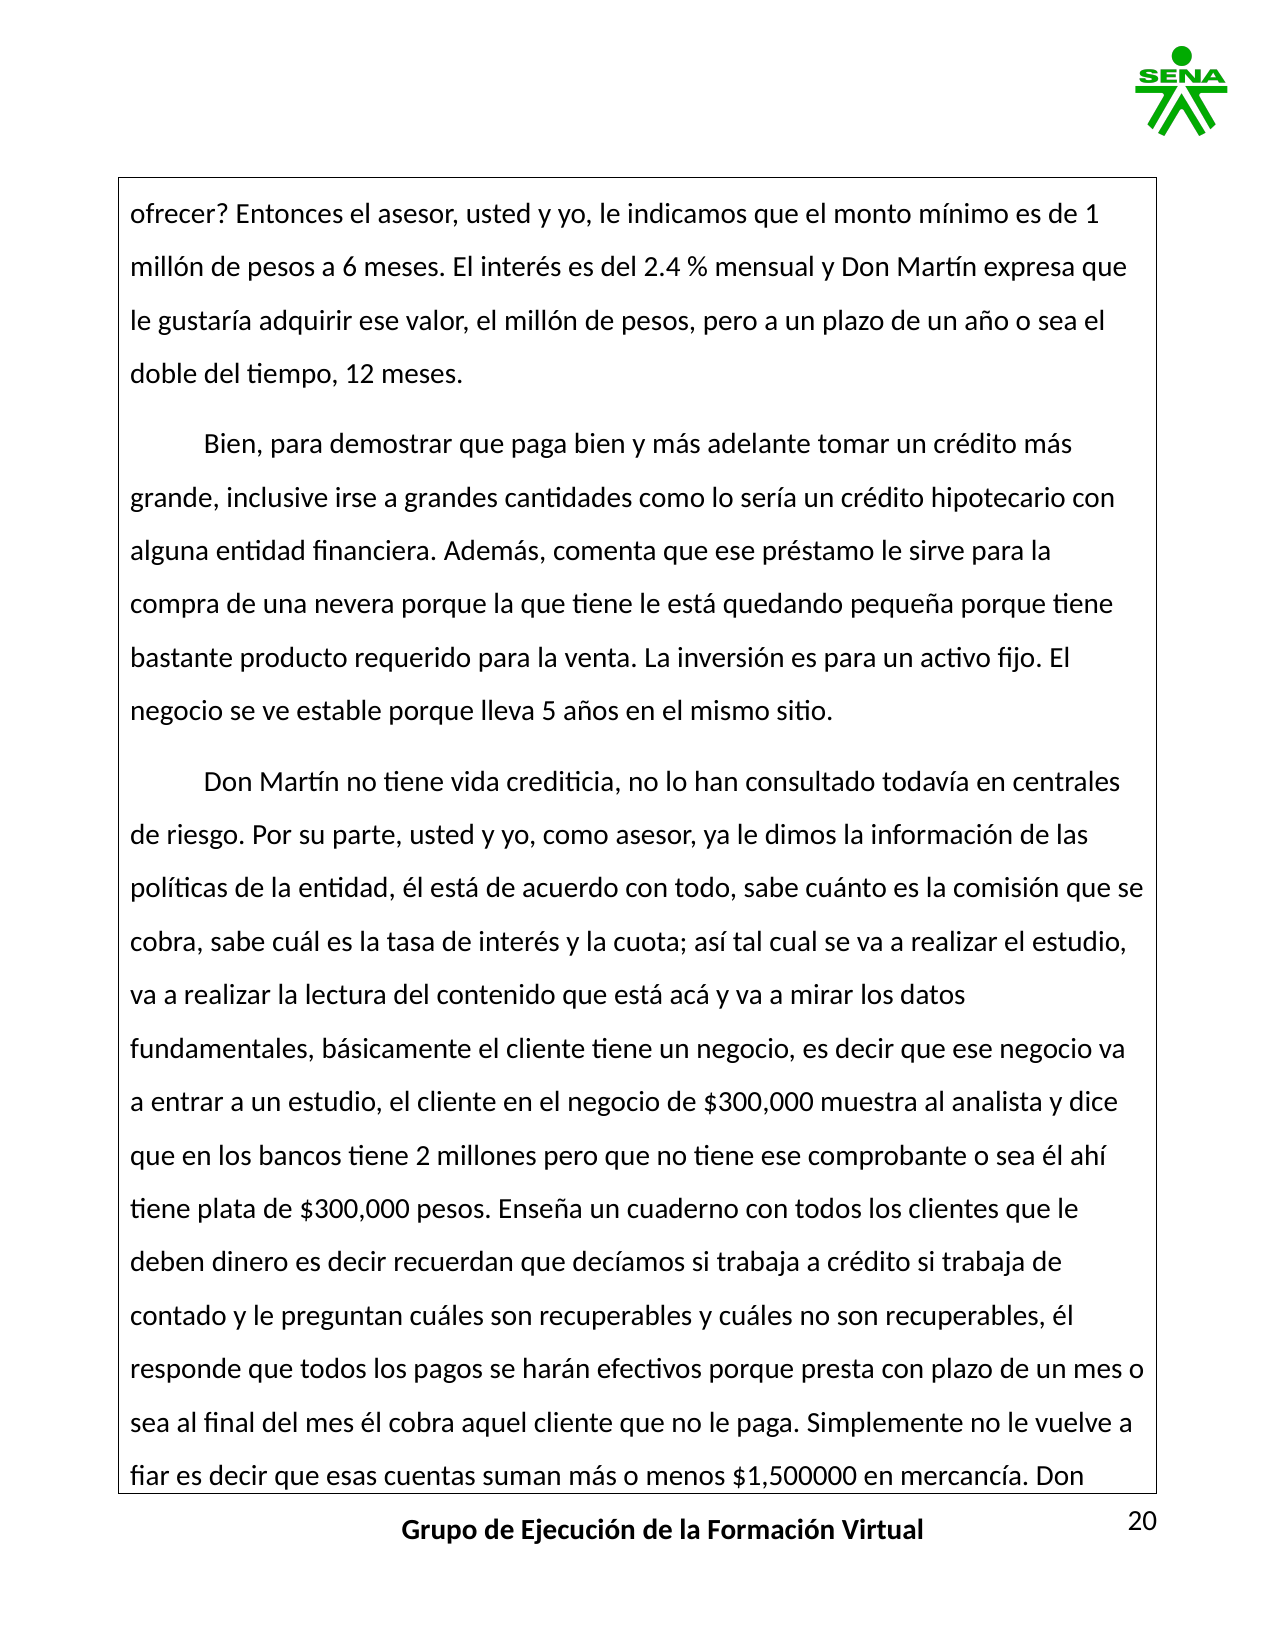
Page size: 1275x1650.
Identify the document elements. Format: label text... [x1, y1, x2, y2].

picture [1135, 46, 1228, 136]
